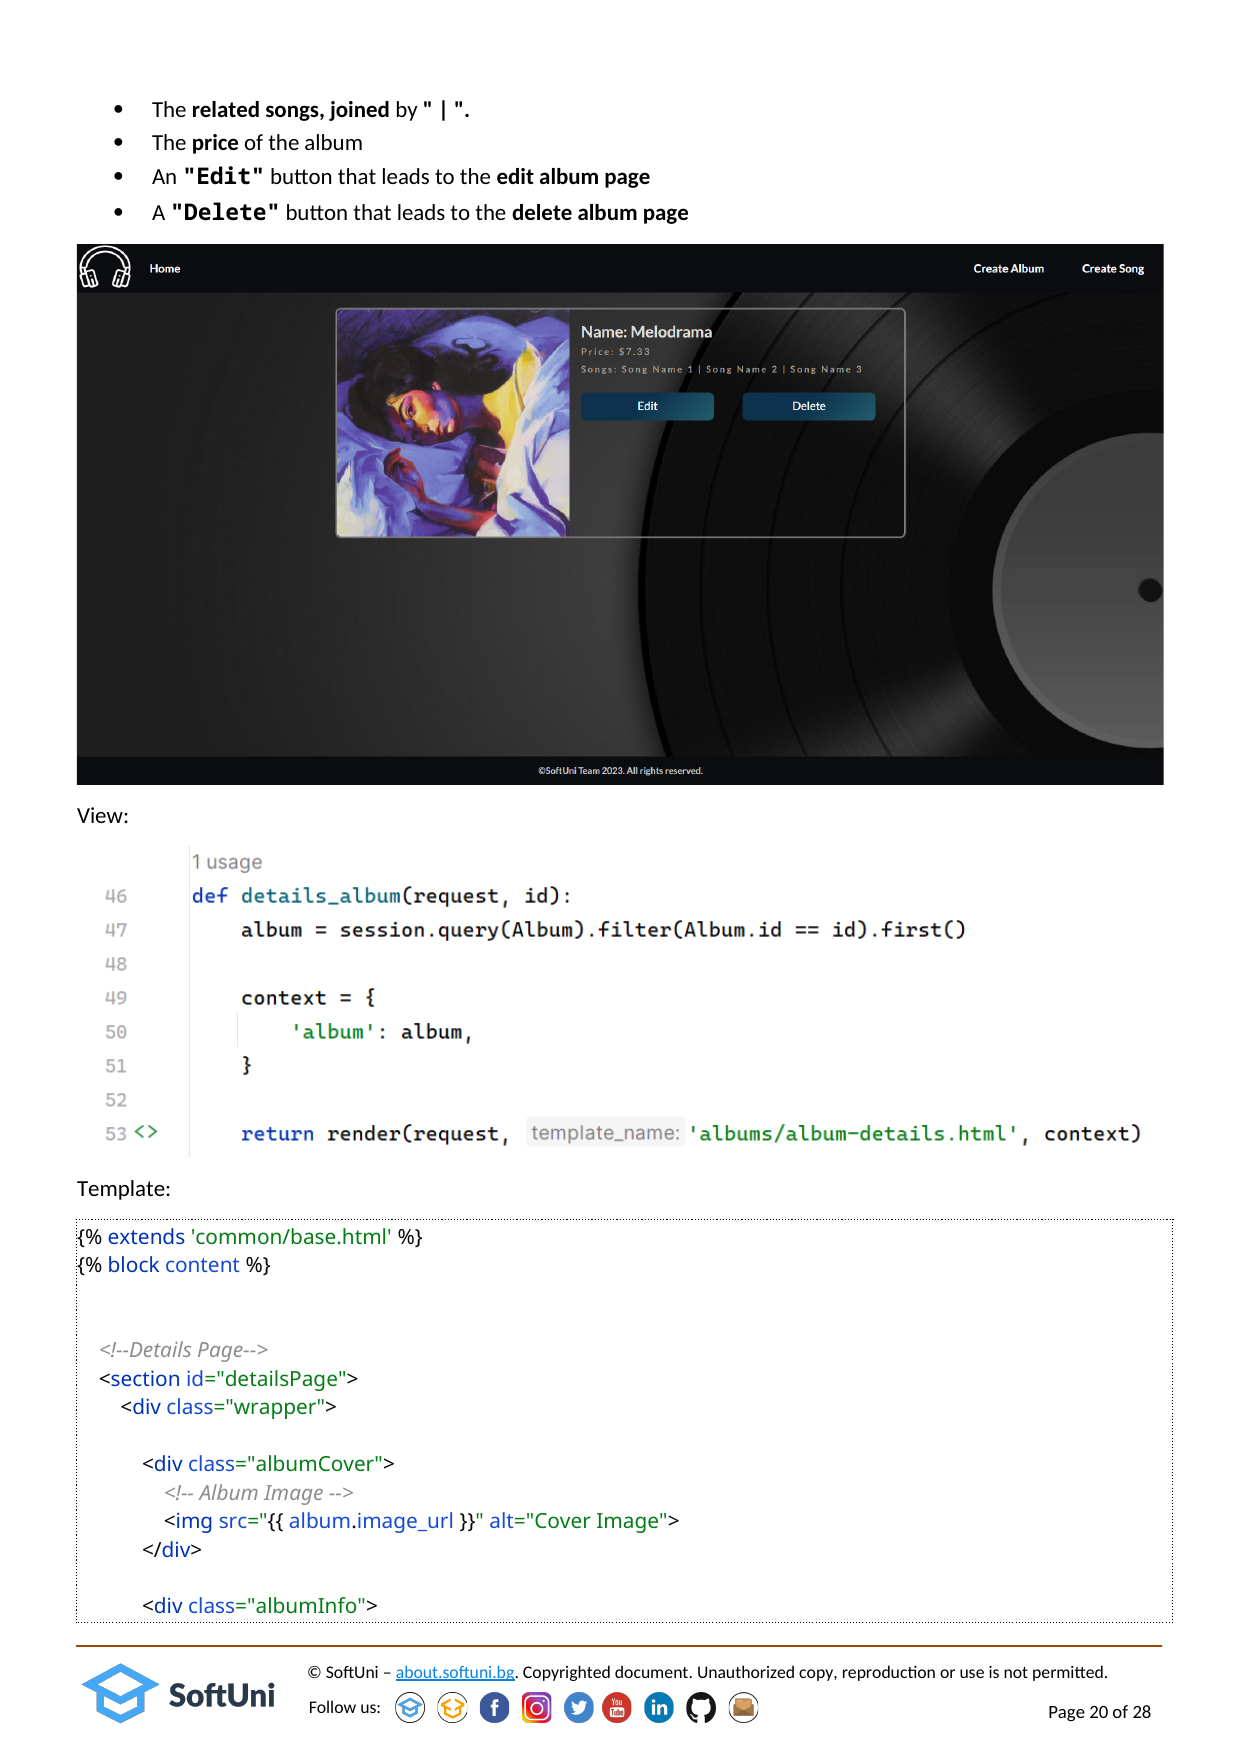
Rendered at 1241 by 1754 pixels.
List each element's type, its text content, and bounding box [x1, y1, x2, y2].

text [76, 1219, 1173, 1623]
picture [564, 1692, 594, 1723]
list The related songs, joined by " | ". [114, 95, 1163, 123]
picture [76, 244, 1164, 785]
picture [395, 1692, 425, 1723]
picture [602, 1692, 632, 1723]
picture [665, 1692, 674, 1701]
text View: [77, 801, 1163, 829]
list An "Edit" button that leads to the edit album page [114, 160, 1163, 191]
picture [658, 1705, 667, 1714]
picture [665, 1714, 674, 1723]
picture [728, 1692, 759, 1723]
picture [644, 1692, 653, 1701]
picture [686, 1692, 716, 1723]
picture [479, 1692, 510, 1723]
text Template: [77, 1174, 1163, 1202]
list A "Delete" button that leads to the delete album page [114, 196, 1163, 227]
picture [437, 1692, 468, 1723]
list The price of the album [114, 128, 1163, 156]
picture [75, 1658, 281, 1729]
picture [644, 1714, 653, 1723]
picture [522, 1692, 552, 1723]
picture [76, 846, 1164, 1158]
